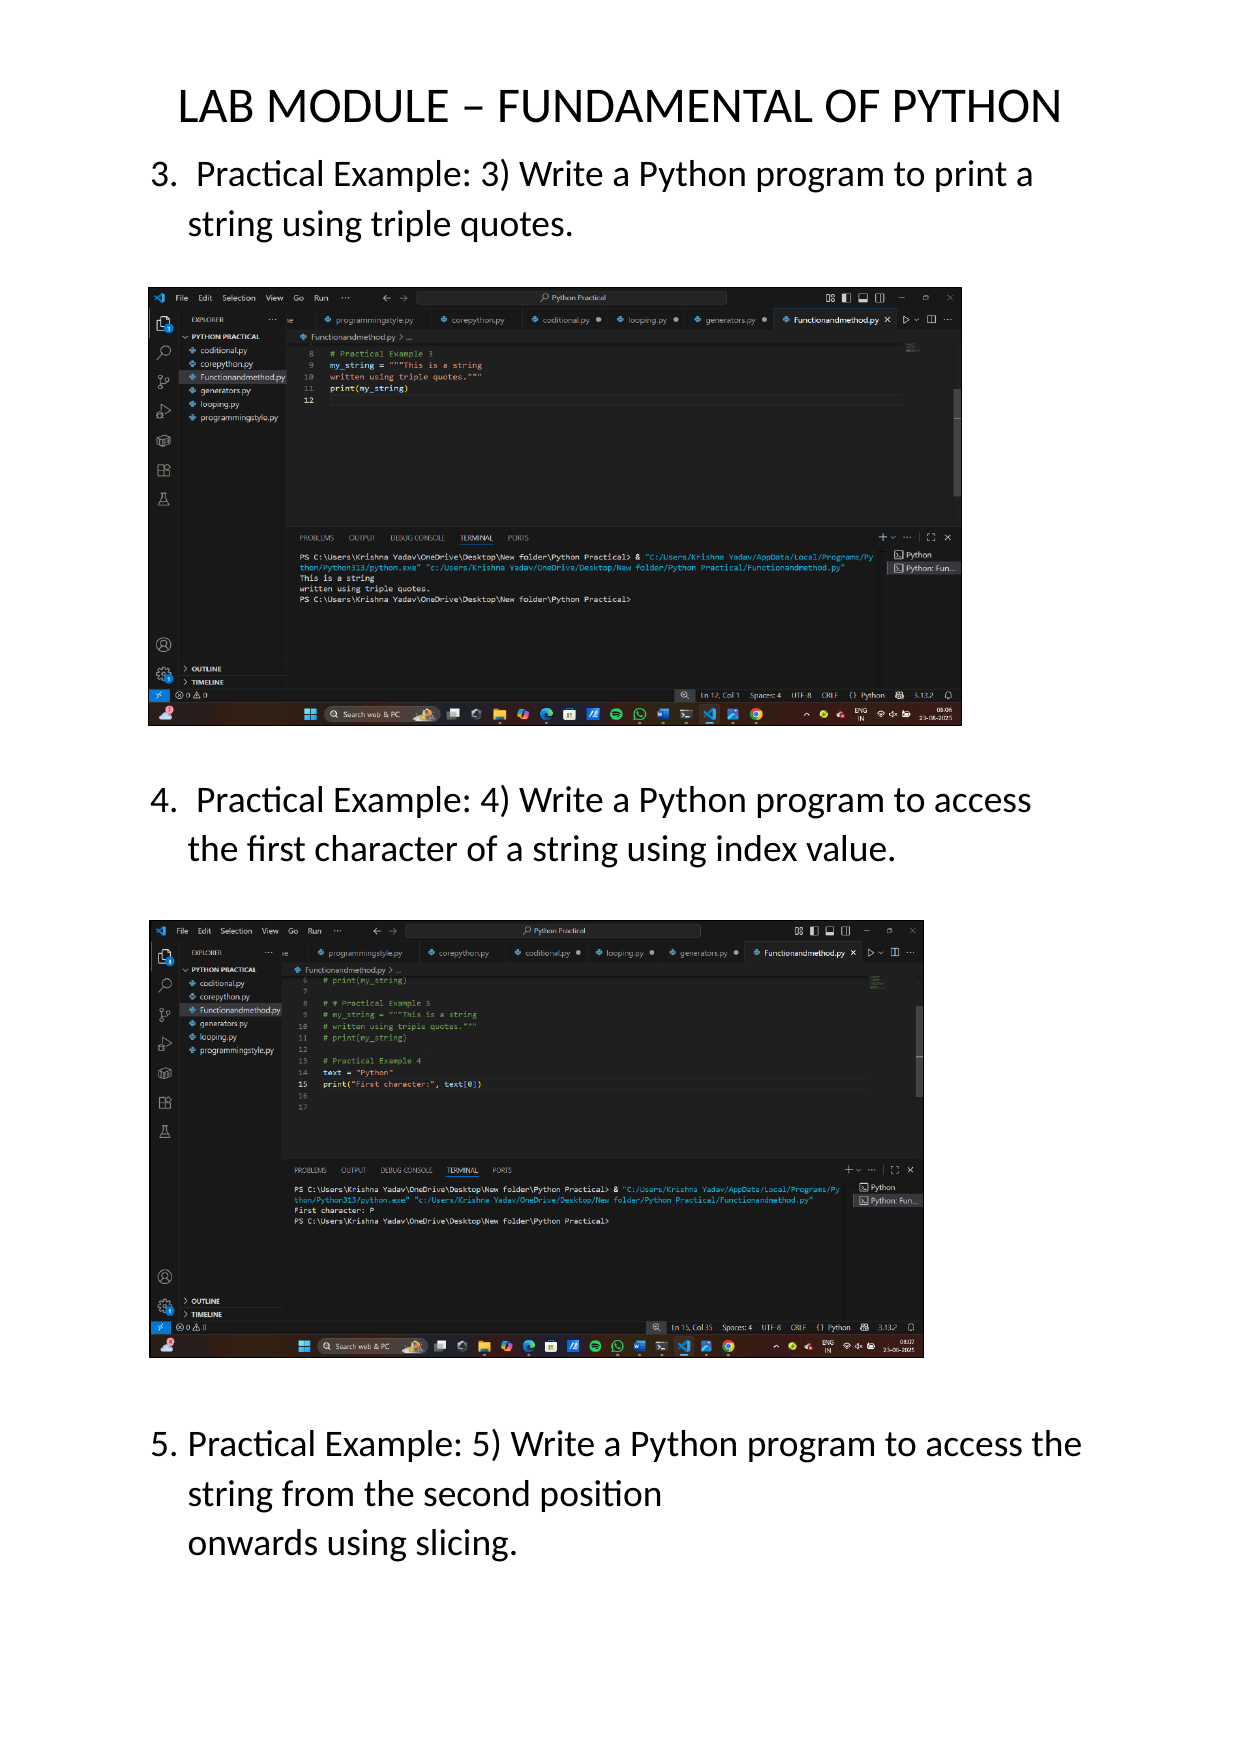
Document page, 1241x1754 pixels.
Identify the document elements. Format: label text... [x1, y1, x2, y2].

picture [151, 921, 923, 1357]
list Practical Example: 3) Write a Python program to print a string using triple quotes. [150, 150, 1090, 245]
list Practical Example: 4) Write a Python program to access the first character of a string using index value. [150, 776, 1090, 871]
picture [149, 288, 961, 725]
list Practical Example: 5) Write a Python program to access the string from the second position [150, 1420, 1090, 1516]
list onwards using slicing. [187, 1519, 1090, 1565]
